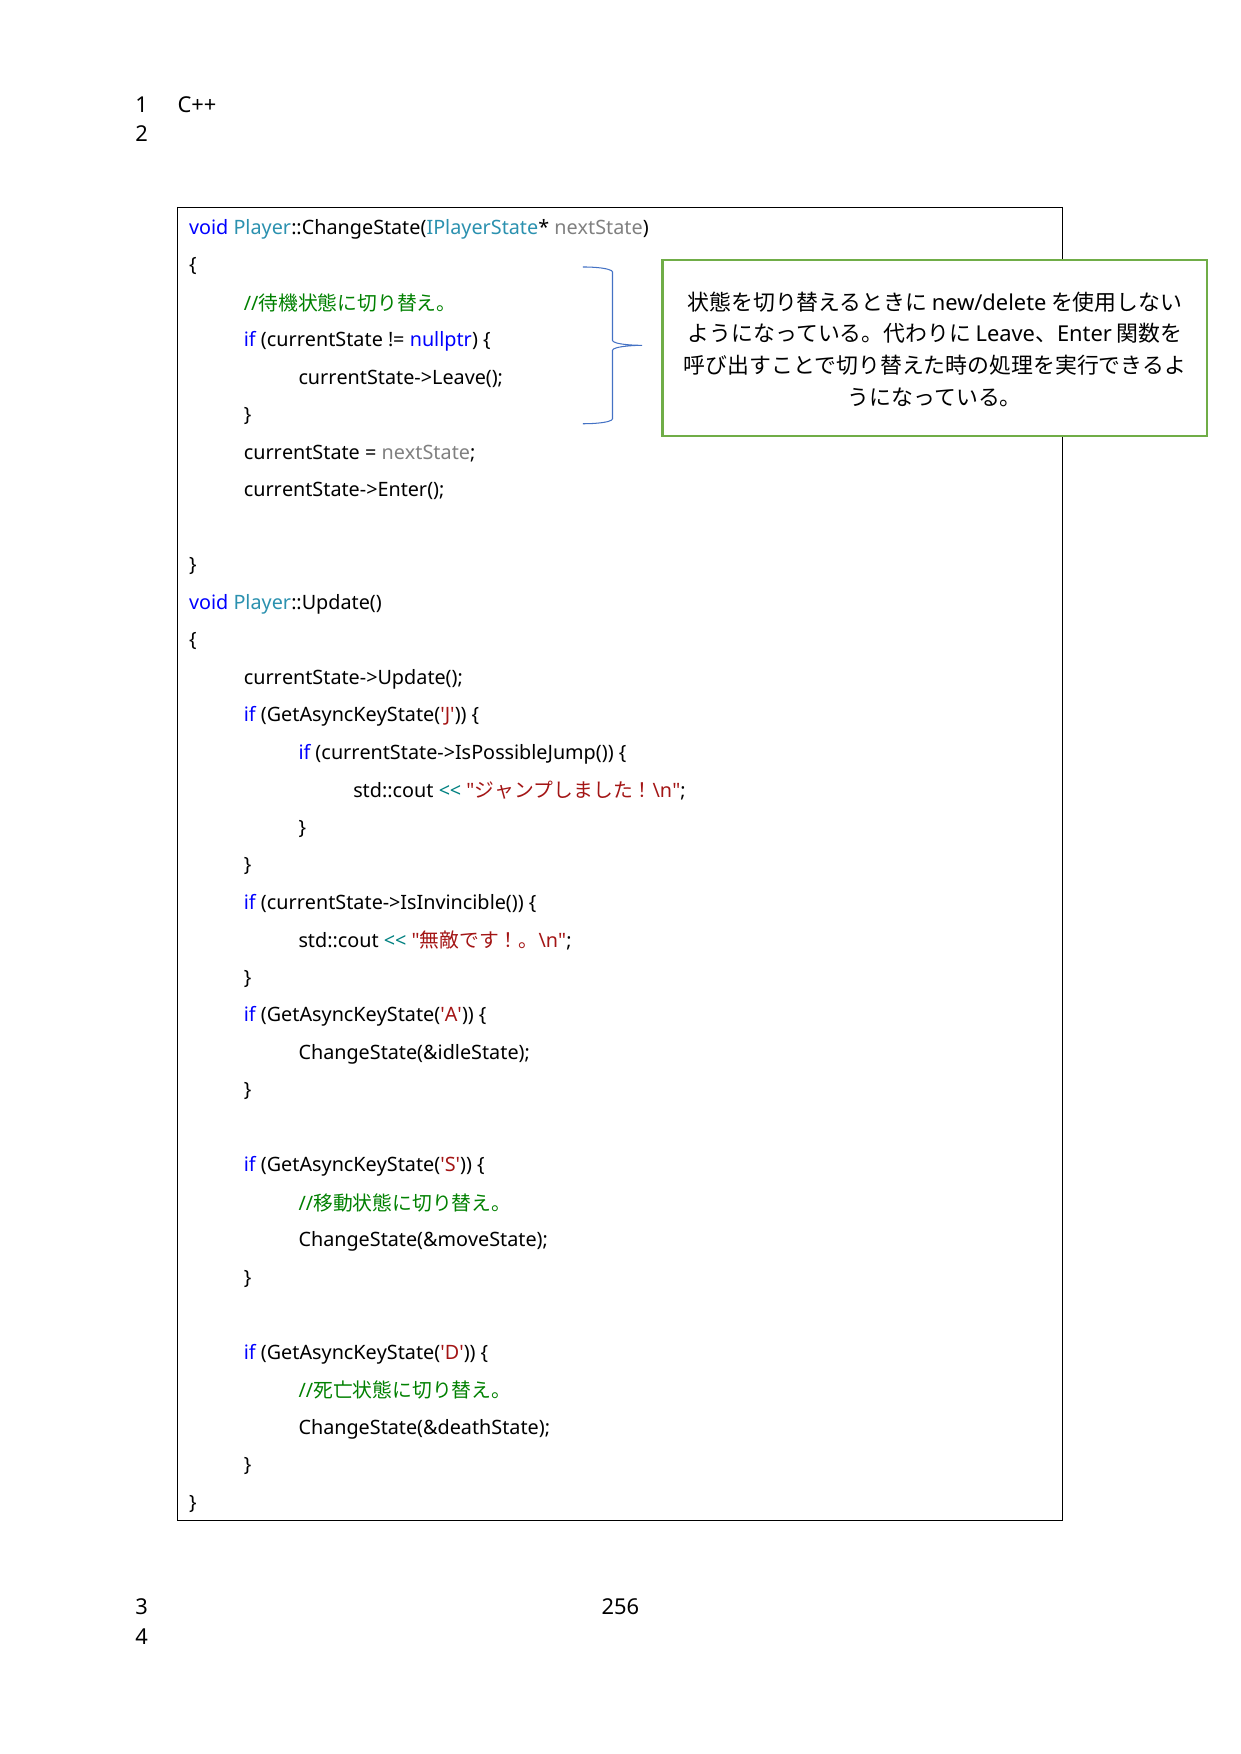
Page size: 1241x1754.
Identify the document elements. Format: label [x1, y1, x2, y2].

table_header [178, 208, 1062, 1520]
